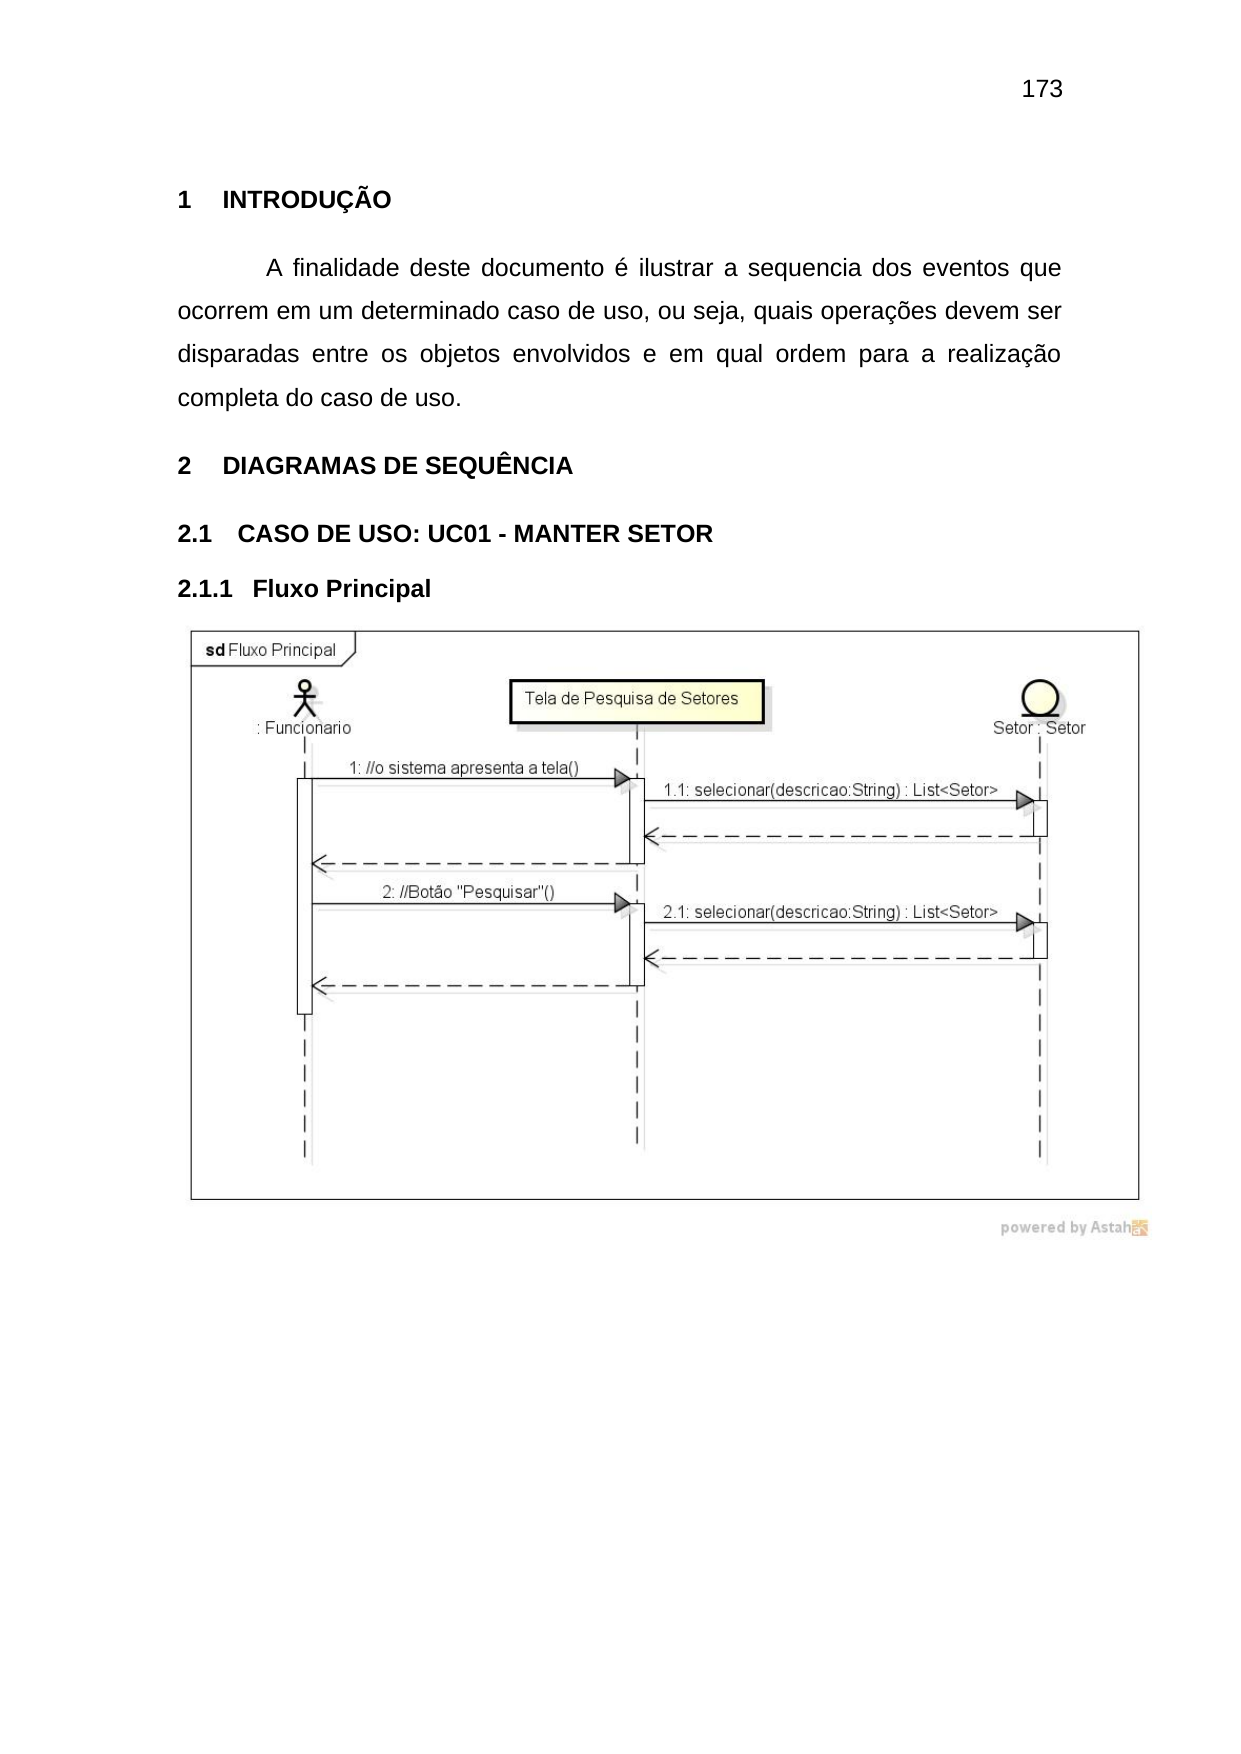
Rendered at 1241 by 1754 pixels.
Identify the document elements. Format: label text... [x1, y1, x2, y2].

text Diagramas de Sequência [177, 451, 1063, 479]
list Introdução [177, 185, 1063, 214]
text Fluxo Principal [177, 574, 1063, 603]
picture [177, 617, 1153, 1241]
text A finalidade deste documento é ilustrar a sequencia dos eventos que ocorrem em um determinado caso de uso, ou seja, quais operações devem ser disparadas entre os objetos envolvidos e em qual ordem para a realização completa do caso de uso. [177, 253, 1063, 411]
text Caso de Uso: UC01 - Manter Setor [177, 519, 1063, 547]
